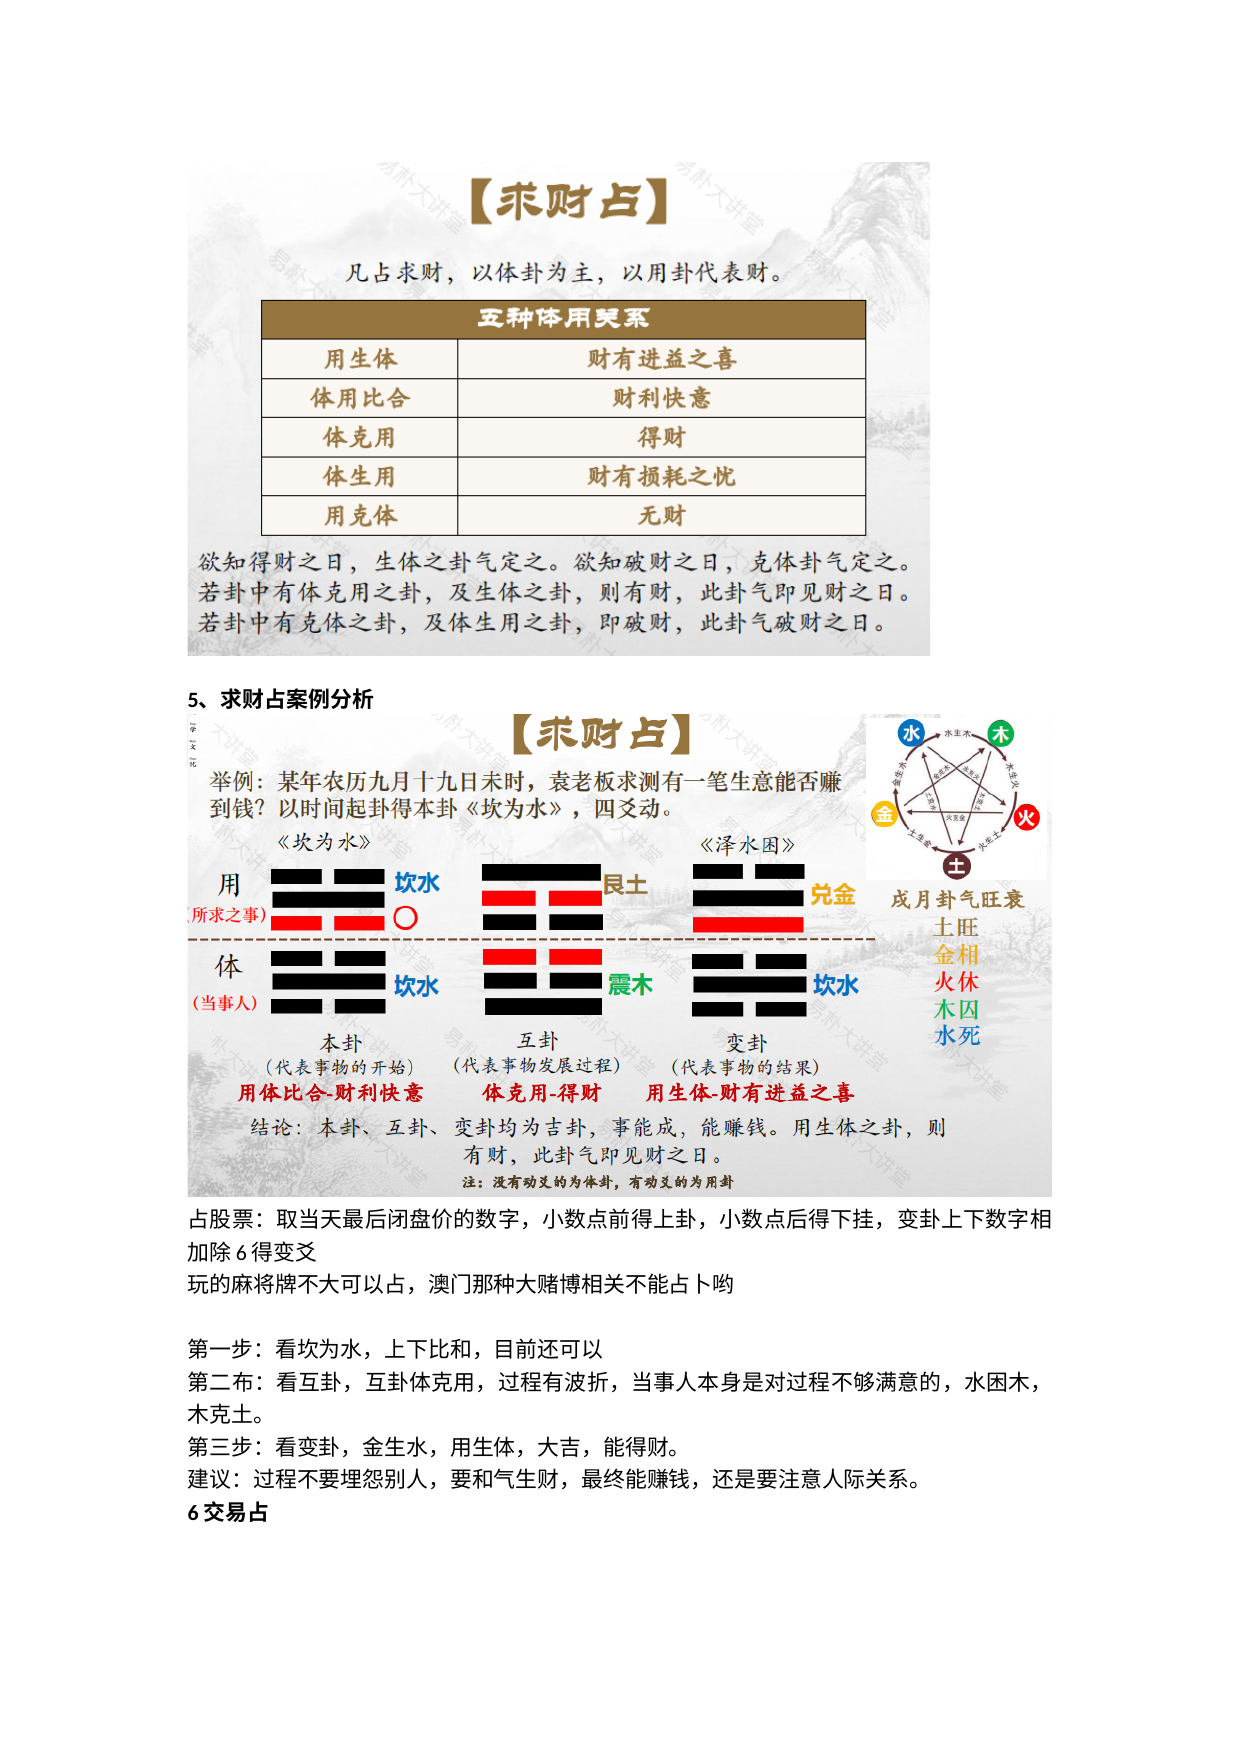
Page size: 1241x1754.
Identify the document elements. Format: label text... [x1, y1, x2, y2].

list 第二布：看互卦，互卦体克用，过程有波折，当事人本身是对过程不够满意的，水困木，木克土。 [187, 1364, 1053, 1429]
list 占股票：取当天最后闭盘价的数字，小数点前得上卦，小数点后得下挂，变卦上下数字相加除6得变爻 [187, 1202, 1053, 1267]
picture [187, 714, 1052, 1197]
list 玩的麻将牌不大可以占，澳门那种大赌博相关不能占卜哟 [187, 1267, 1053, 1299]
list 建议：过程不要埋怨别人，要和气生财，最终能赚钱，还是要注意人际关系。 [187, 1462, 1053, 1494]
picture [187, 162, 931, 656]
list 求财占案例分析 [187, 682, 1053, 714]
list 第一步：看坎为水，上下比和，目前还可以 [187, 1332, 1053, 1364]
list 第三步：看变卦，金生水，用生体，大吉，能得财。 [187, 1429, 1053, 1462]
list 6交易占 [187, 1494, 1053, 1527]
